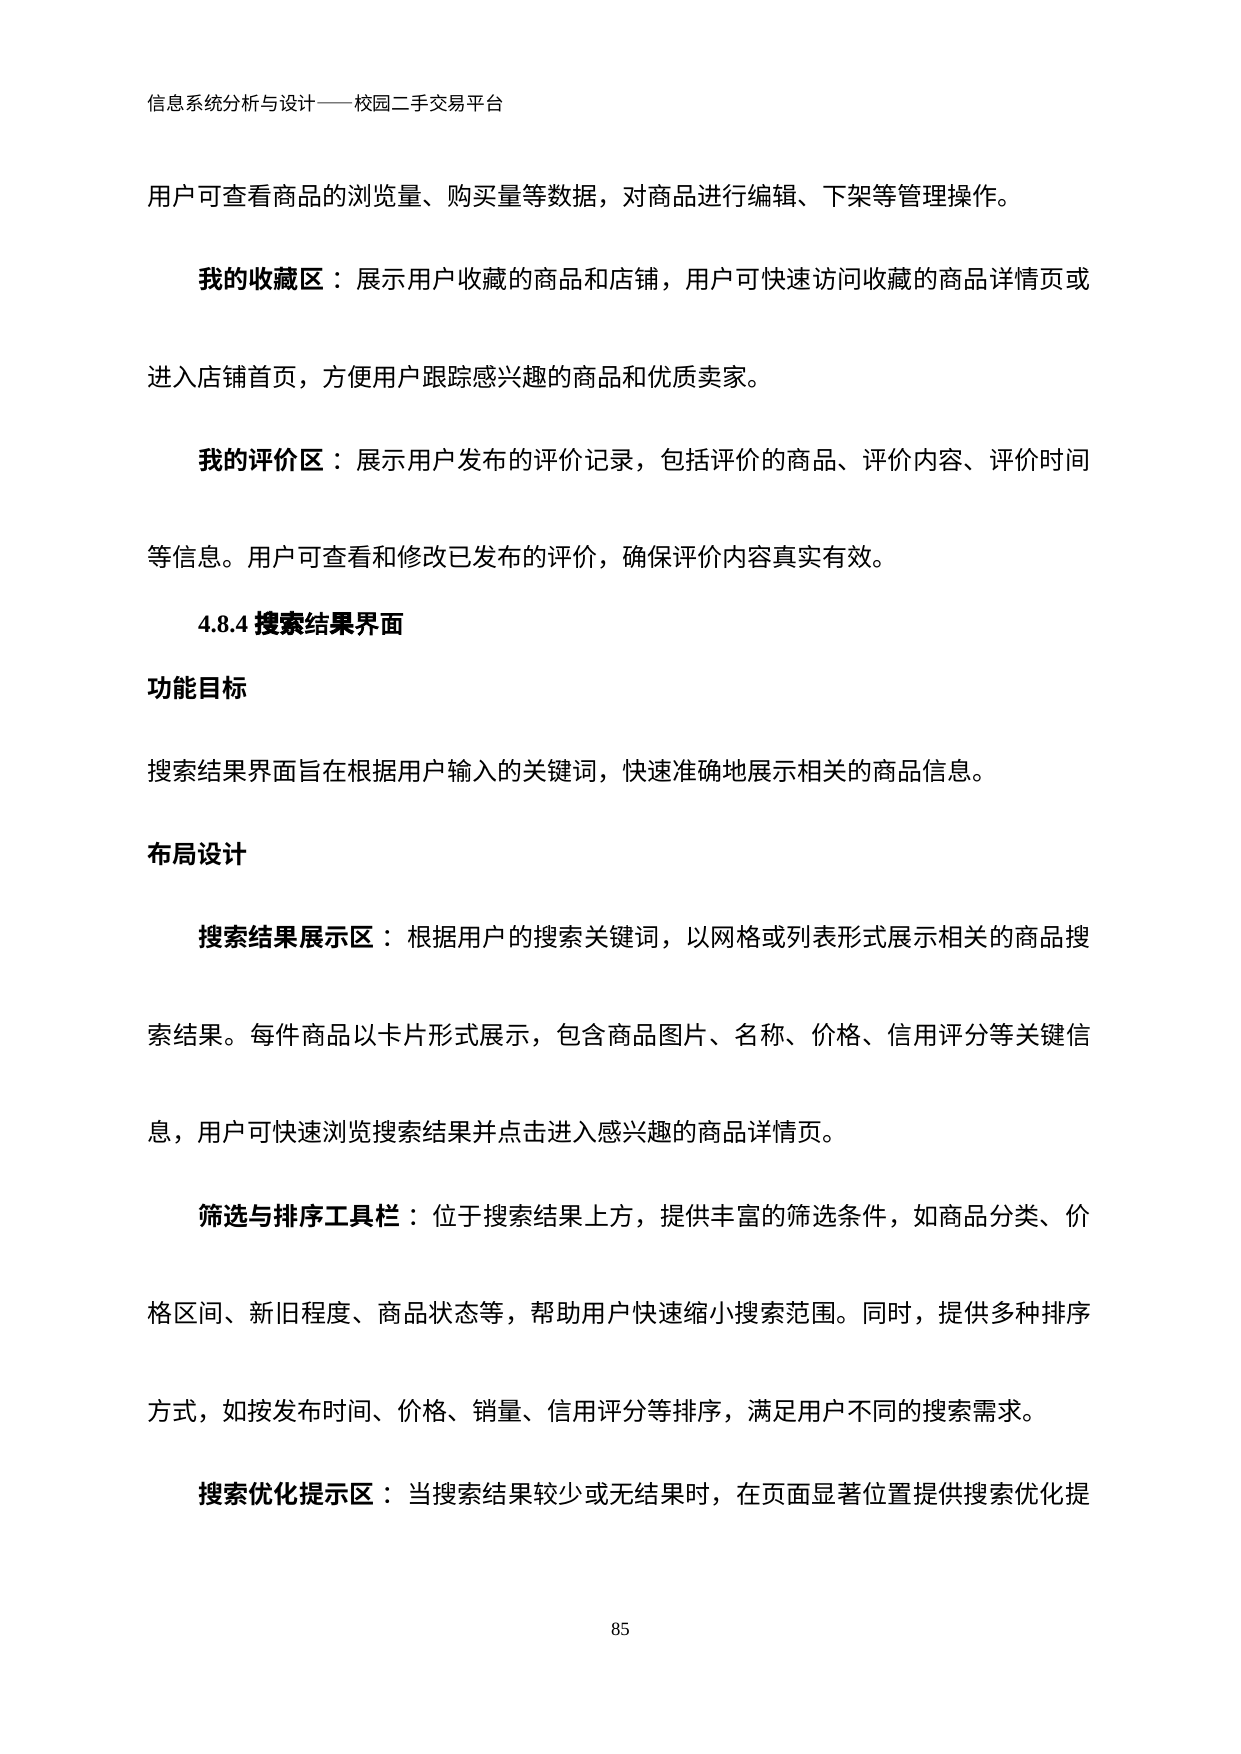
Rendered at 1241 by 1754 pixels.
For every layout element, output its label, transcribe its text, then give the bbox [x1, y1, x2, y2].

text 我的评价区 ：展示用户发布的评价记录，包括评价的商品、评价内容、评价时间等信息。用户可查看和修改已发布的评价，确保评价内容真实有效。 [148, 426, 1092, 588]
text 搜索结果界面旨在根据用户输入的关键词，快速准确地展示相关的商品信息。 [148, 737, 1092, 802]
text 布局设计 [148, 820, 1092, 885]
text 我的收藏区 ：展示用户收藏的商品和店铺，用户可快速访问收藏的商品详情页或进入店铺首页，方便用户跟踪感兴趣的商品和优质卖家。 [148, 245, 1092, 408]
text 功能目标 [148, 654, 1092, 719]
text 筛选与排序工具栏 ：位于搜索结果上方，提供丰富的筛选条件，如商品分类、价格区间、新旧程度、商品状态等，帮助用户快速缩小搜索范围。同时，提供多种排序方式，如按发布时间、价格、销量、信用评分等排序，满足用户不同的搜索需求。 [148, 1182, 1092, 1442]
text 搜索结果展示区 ：根据用户的搜索关键词，以网格或列表形式展示相关的商品搜索结果。每件商品以卡片形式展示，包含商品图片、名称、价格、信用评分等关键信息，用户可快速浏览搜索结果并点击进入感兴趣的商品详情页。 [148, 903, 1092, 1163]
subtitle 4.8.4 搜索结果界面 [148, 606, 1092, 639]
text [148, 1460, 1092, 1525]
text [148, 162, 1092, 227]
